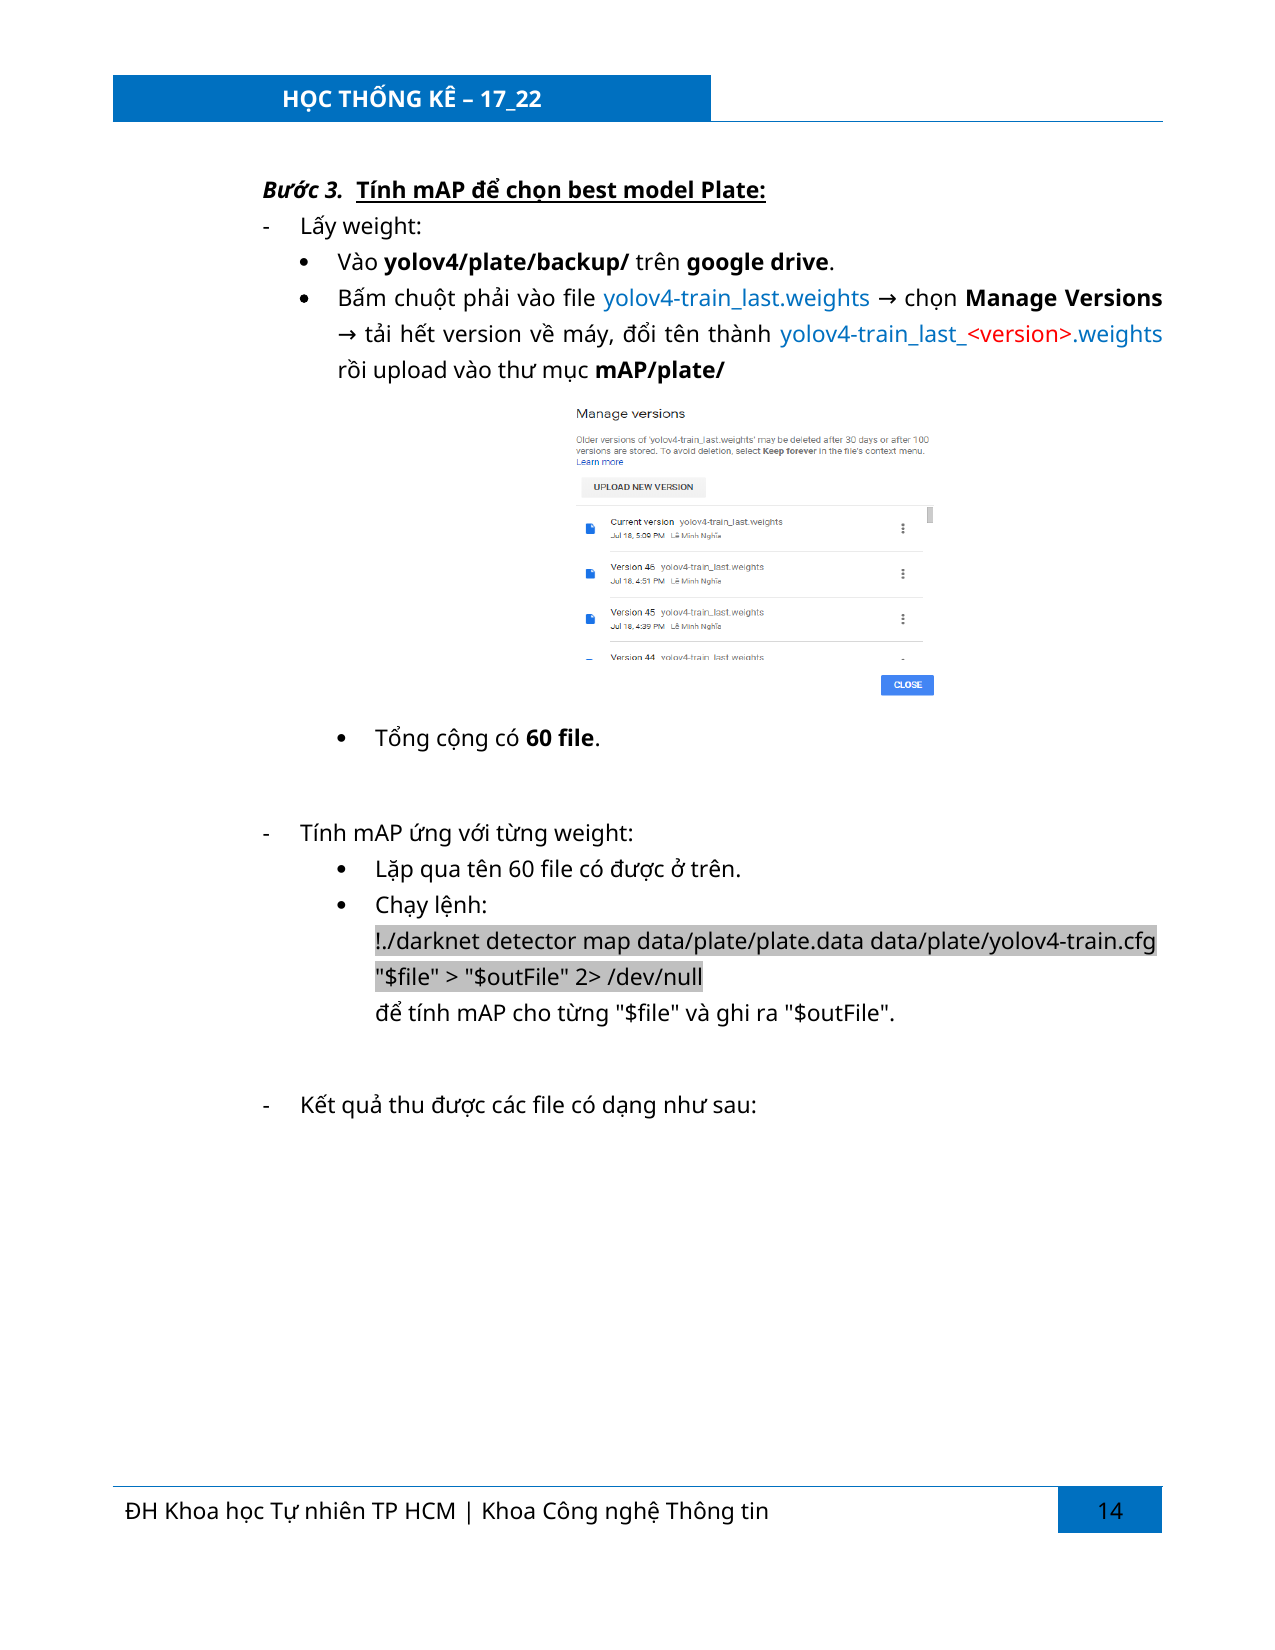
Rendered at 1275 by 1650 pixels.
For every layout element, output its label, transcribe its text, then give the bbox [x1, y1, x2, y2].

list Lặp qua tên 60 file có được ở trên. [337, 853, 1162, 884]
picture [565, 400, 945, 707]
list Tính mAP để chọn best model Plate: [262, 174, 1162, 206]
list Kết quả thu được các file có dạng như sau: [262, 1089, 1162, 1120]
list !./darknet detector map data/plate/plate.data data/plate/yolov4-train.cfg "$file" > "$outFile" 2> /dev/null [375, 924, 1162, 992]
list để tính mAP cho từng "$file" và ghi ra "$outFile". [375, 996, 1162, 1028]
list Bấm chuột phải vào file yolov4-train_last.weights → chọn Manage Versions → tải hết version về máy, đổi tên thành yolov4-train_last_<version>.weights rồi upload vào thư mục mAP/plate/ [300, 282, 1162, 385]
list Lấy weight: [262, 210, 1162, 242]
list Tổng cộng có 60 file. [337, 722, 1162, 753]
list Tính mAP ứng với từng weight: [262, 817, 1162, 848]
list Vào yolov4/plate/backup/ trên google drive. [300, 246, 1162, 277]
list Chạy lệnh: [337, 889, 1162, 920]
